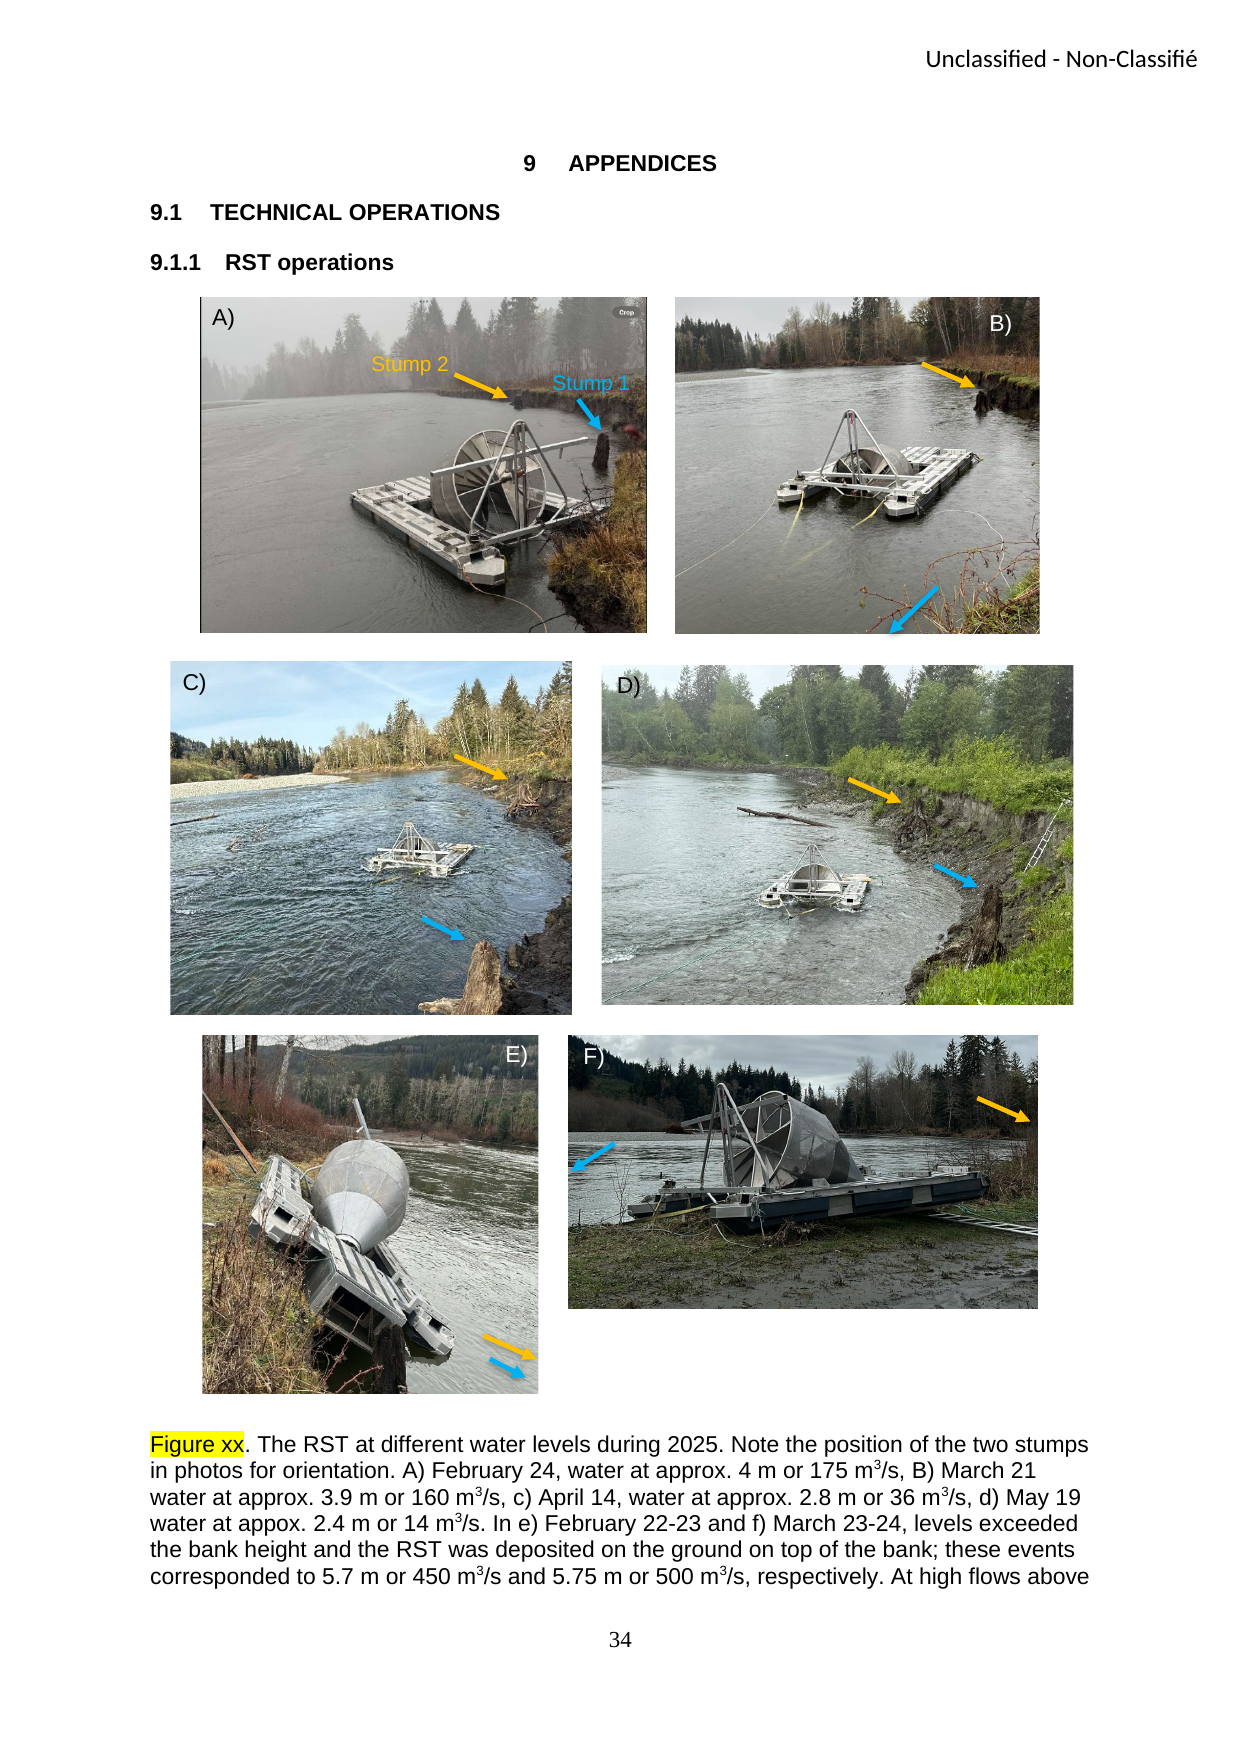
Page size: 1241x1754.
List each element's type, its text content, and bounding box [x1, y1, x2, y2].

picture [200, 297, 647, 633]
picture [170, 661, 572, 1015]
subtitle TECHNICAL OPERATIONS [150, 199, 1090, 226]
picture [568, 1035, 1038, 1309]
picture [202, 1035, 539, 1394]
subtitle APPENDICES [150, 150, 1090, 176]
picture [601, 665, 1074, 1005]
picture [675, 297, 1040, 634]
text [150, 1431, 1090, 1589]
subtitle RST operations [150, 248, 1090, 275]
